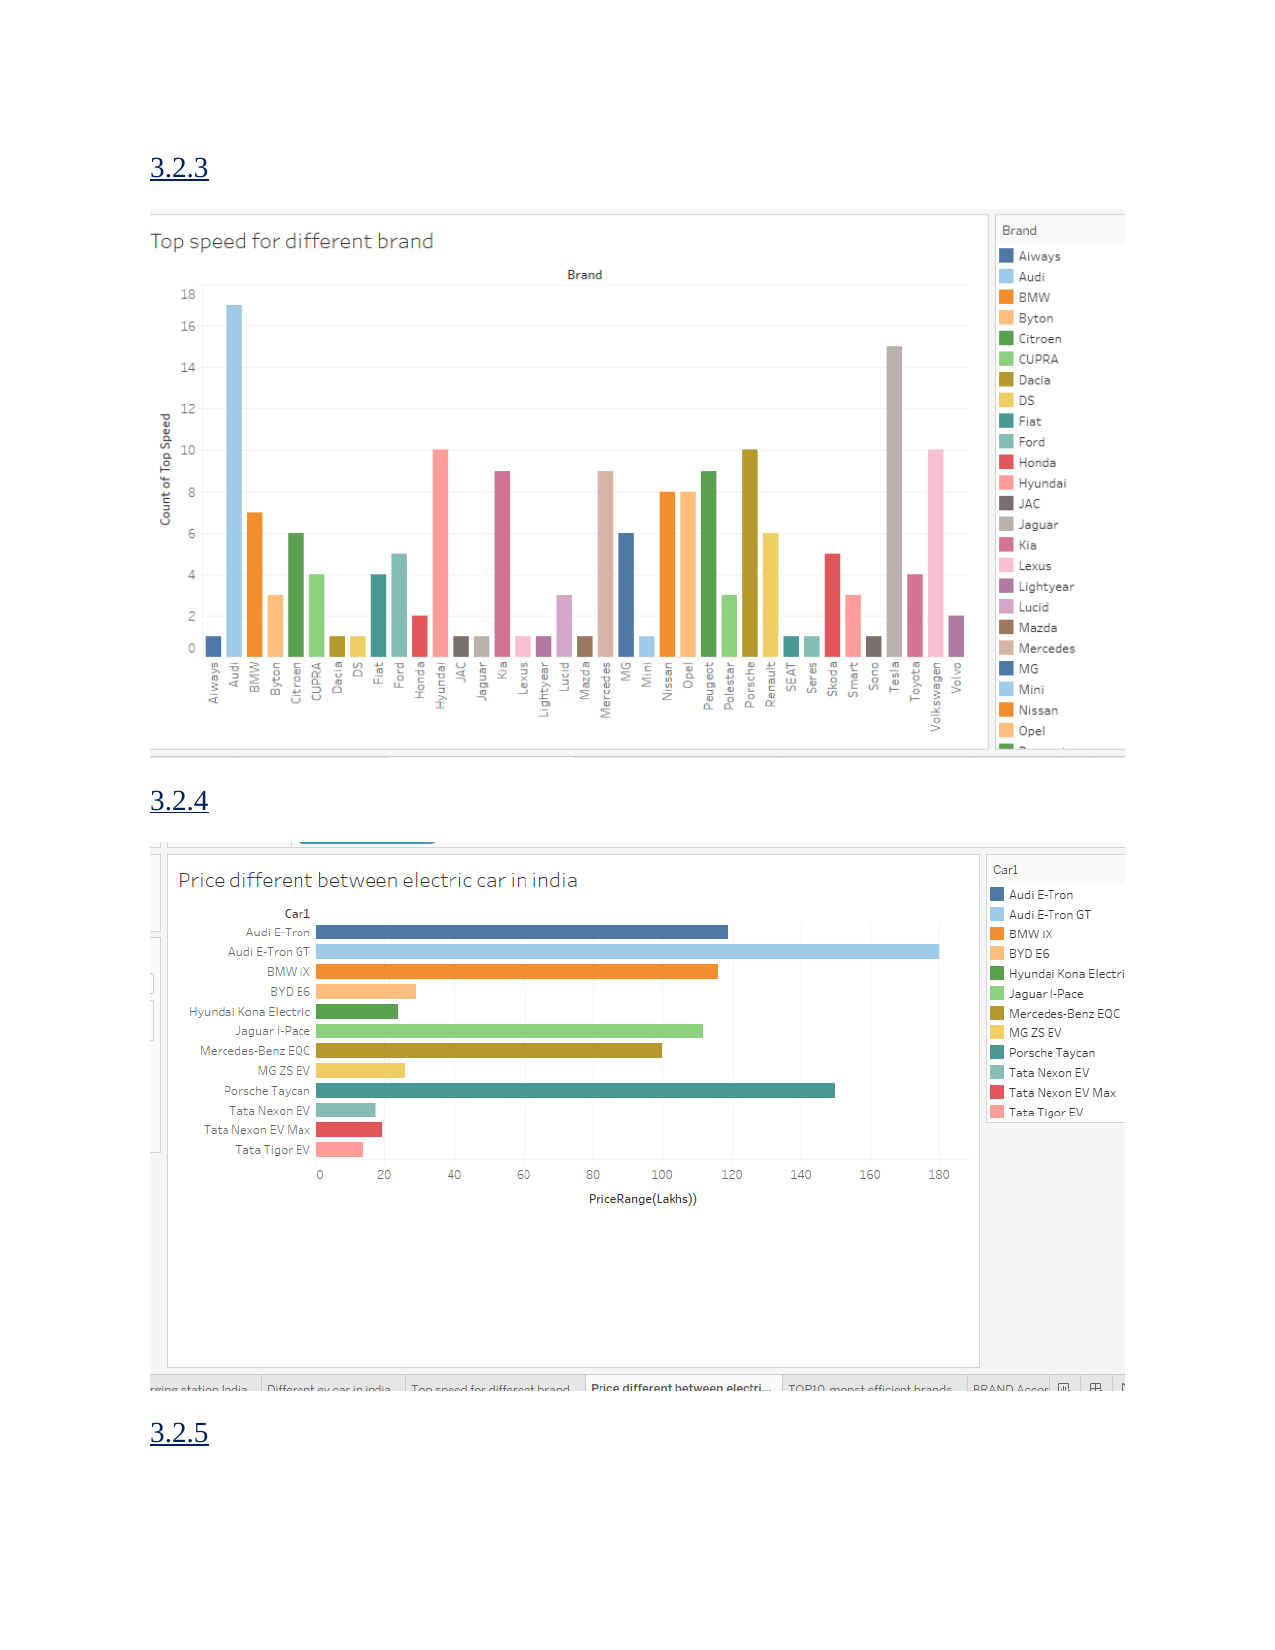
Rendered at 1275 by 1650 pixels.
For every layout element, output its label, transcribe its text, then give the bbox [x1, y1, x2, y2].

picture [150, 842, 1125, 1391]
text 3.2.5 [150, 1415, 1125, 1449]
picture [150, 209, 1125, 758]
text 3.2.3 [150, 150, 1125, 183]
text 3.2.4 [150, 783, 1125, 816]
